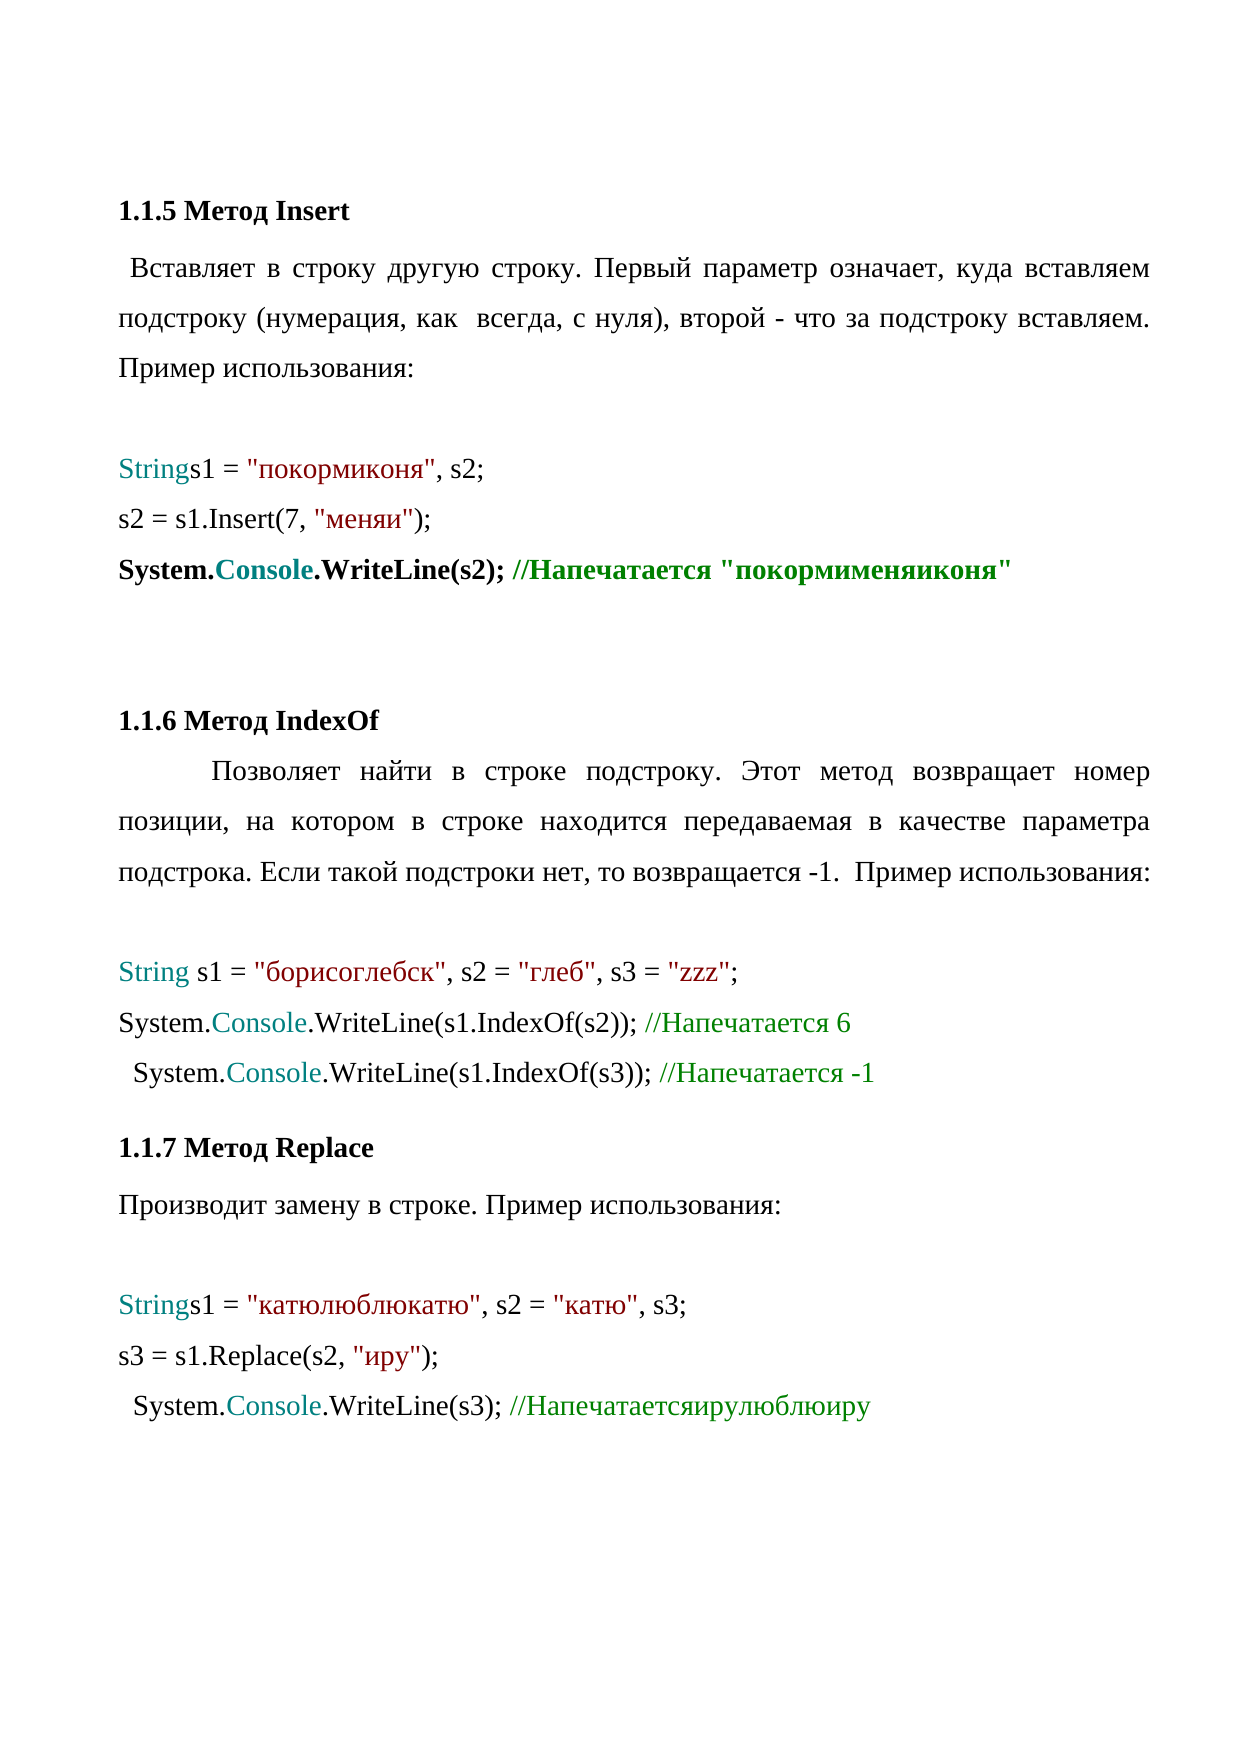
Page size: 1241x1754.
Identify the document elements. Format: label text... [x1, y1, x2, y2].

subtitle System.Console.WriteLine(s2); //Напечатается "покормименяиконя" [118, 552, 1152, 585]
text System.Console.WriteLine(s1.IndexOf(s2)); //Напечатается 6 [118, 1005, 1152, 1038]
subtitle 1.1.7 Метод Replace [118, 1130, 1152, 1164]
text Вставляет в строку другую строку. Первый параметр означает, куда вставляем подстроку (нумерация, как всегда, с нуля), второй - что за подстроку вставляем. Пример использования: [118, 250, 1152, 384]
subtitle 1.1.6 Метод IndexOf [118, 703, 1152, 736]
subtitle 1.1.5 Метод Insert [118, 193, 1152, 227]
text String s1 = "борисоглебск", s2 = "глеб", s3 = "zzz"; [118, 954, 1152, 988]
text Производит замену в строке. Пример использования: [118, 1187, 1152, 1220]
text s3 = s1.Replace(s2, "иру"); [118, 1338, 1152, 1371]
text s2 = s1.Insert(7, "меняи"); [118, 502, 1152, 535]
text Позволяет найти в строке подстроку. Этот метод возвращает номер позиции, на котором в строке находится передаваемая в качестве параметра подстрока. Если такой подстроки нет, то возвращается -1. Пример использования: [118, 753, 1152, 887]
text System.Console.WriteLine(s3); //Напечатаетсяирулюблюиру [118, 1388, 1152, 1422]
text System.Console.WriteLine(s1.IndexOf(s3)); //Напечатается -1 [118, 1055, 1152, 1088]
text Strings1 = "покормиконя", s2; [118, 451, 1152, 485]
text Strings1 = "катюлюблюкатю", s2 = "катю", s3; [118, 1287, 1152, 1321]
